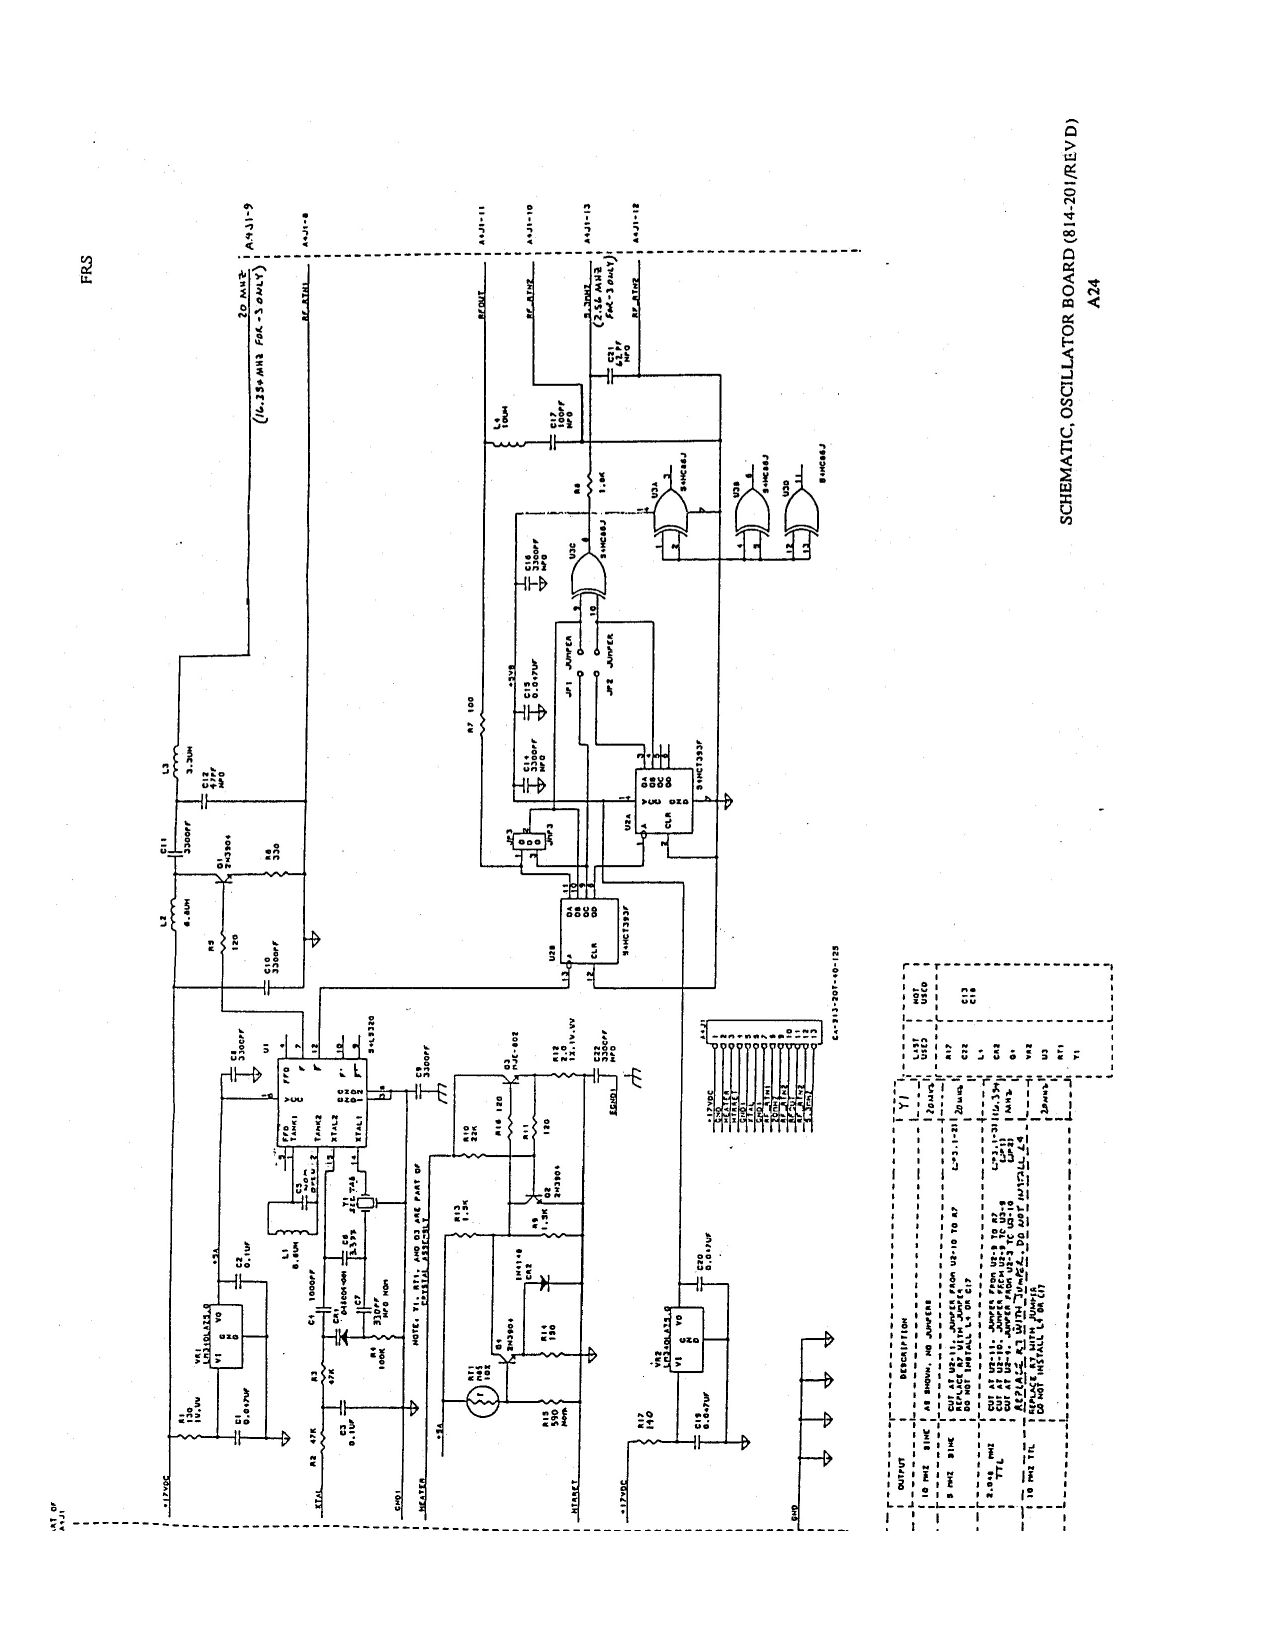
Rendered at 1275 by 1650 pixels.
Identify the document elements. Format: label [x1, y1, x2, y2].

picture [50, 119, 1113, 1531]
